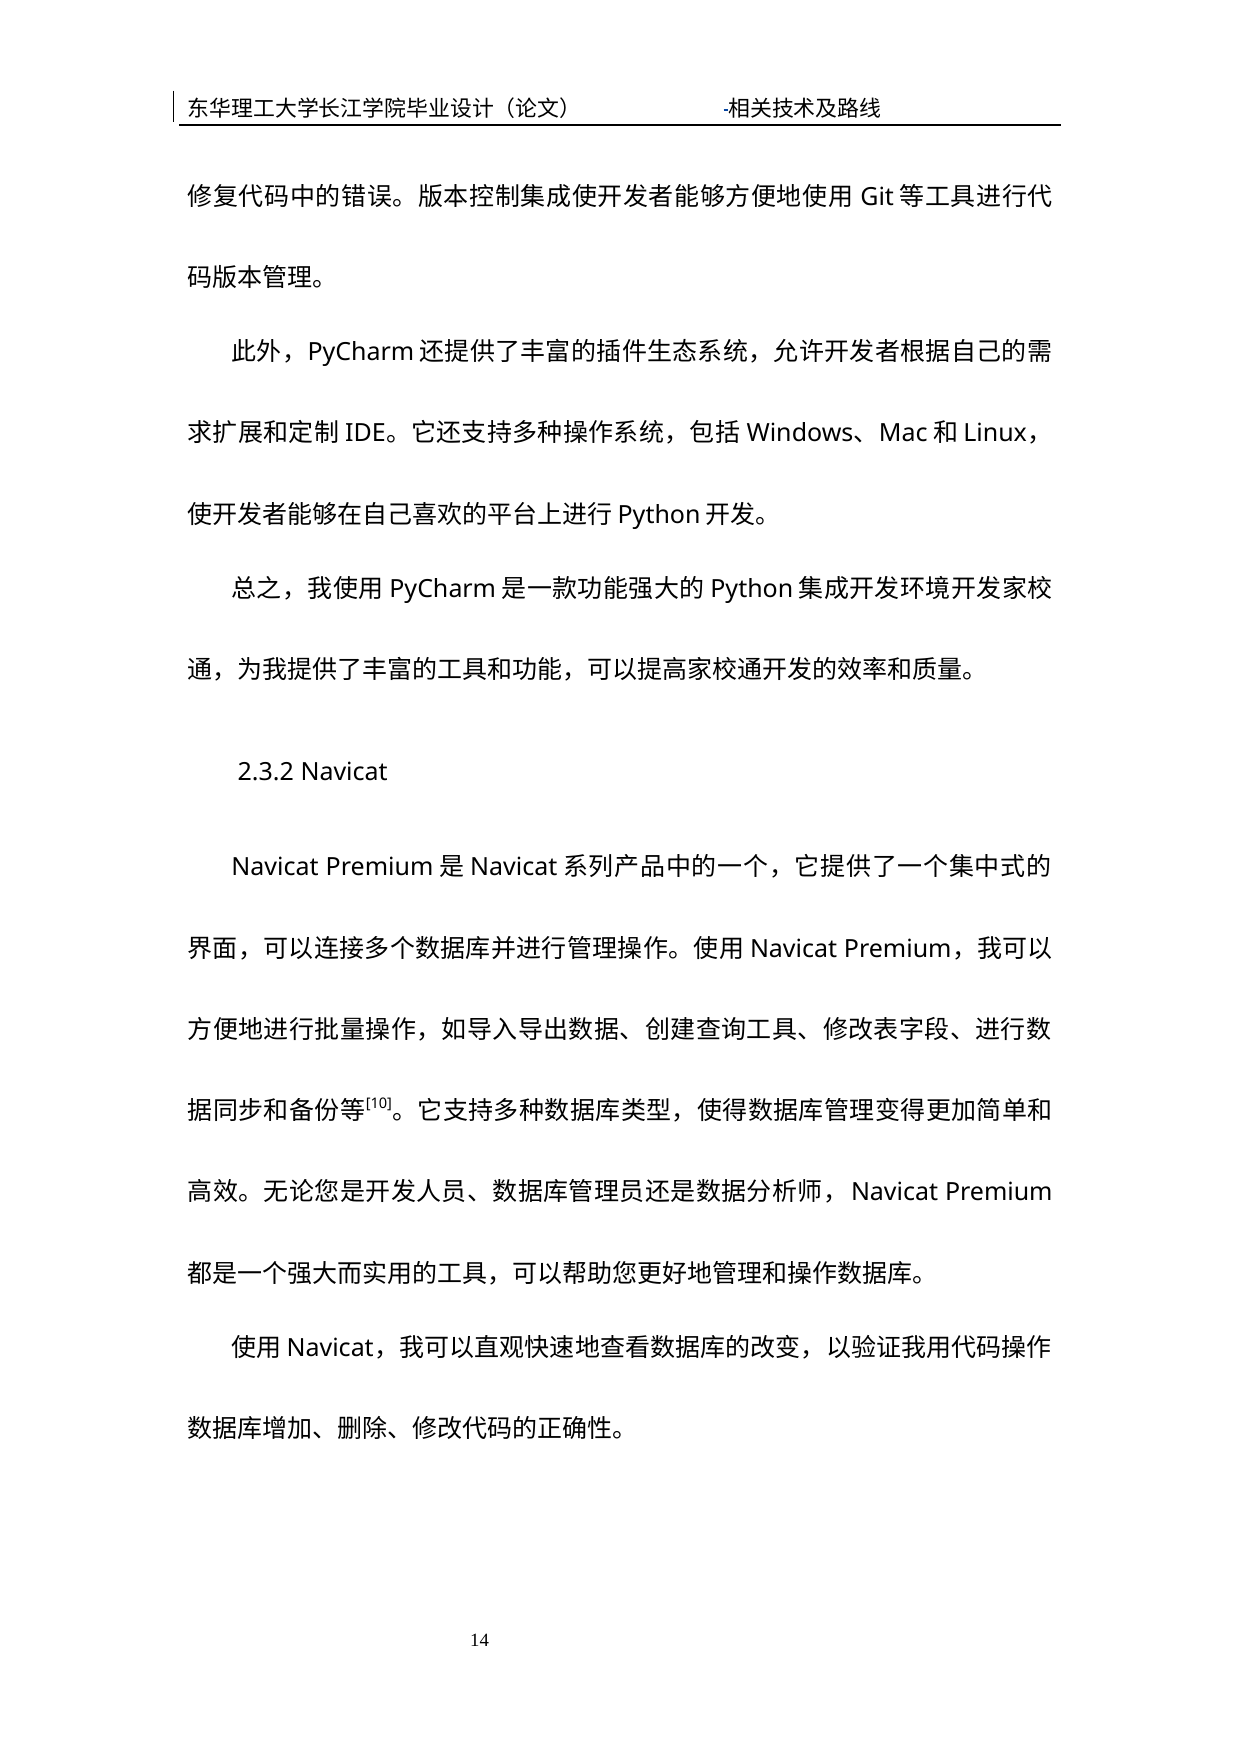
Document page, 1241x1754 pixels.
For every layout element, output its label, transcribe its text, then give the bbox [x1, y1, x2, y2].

text 总之，我使用PyCharm是一款功能强大的Python集成开发环境开发家校通，为我提供了丰富的工具和功能，可以提高家校通开发的效率和质量。 [187, 554, 1053, 700]
text 此外，PyCharm还提供了丰富的插件生态系统，允许开发者根据自己的需求扩展和定制IDE。它还支持多种操作系统，包括Windows、Mac和Linux，使开发者能够在自己喜欢的平台上进行Python开发。 [187, 317, 1053, 545]
text 使用Navicat，我可以直观快速地查看数据库的改变，以验证我用代码操作数据库增加、删除、修改代码的正确性。 [187, 1313, 1053, 1459]
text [187, 162, 1053, 308]
list Navicat [187, 738, 1053, 803]
text Navicat Premium是Navicat系列产品中的一个，它提供了一个集中式的界面，可以连接多个数据库并进行管理操作。使用Navicat Premium，我可以方便地进行批量操作，如导入导出数据、创建查询工具、修改表字段、进行数据同步和备份等[10]。它支持多种数据库类型，使得数据库管理变得更加简单和高效。无论您是开发人员、数据库管理员还是数据分析师，Navicat Premium都是一个强大而实用的工具，可以帮助您更好地管理和操作数据库。 [187, 832, 1053, 1304]
